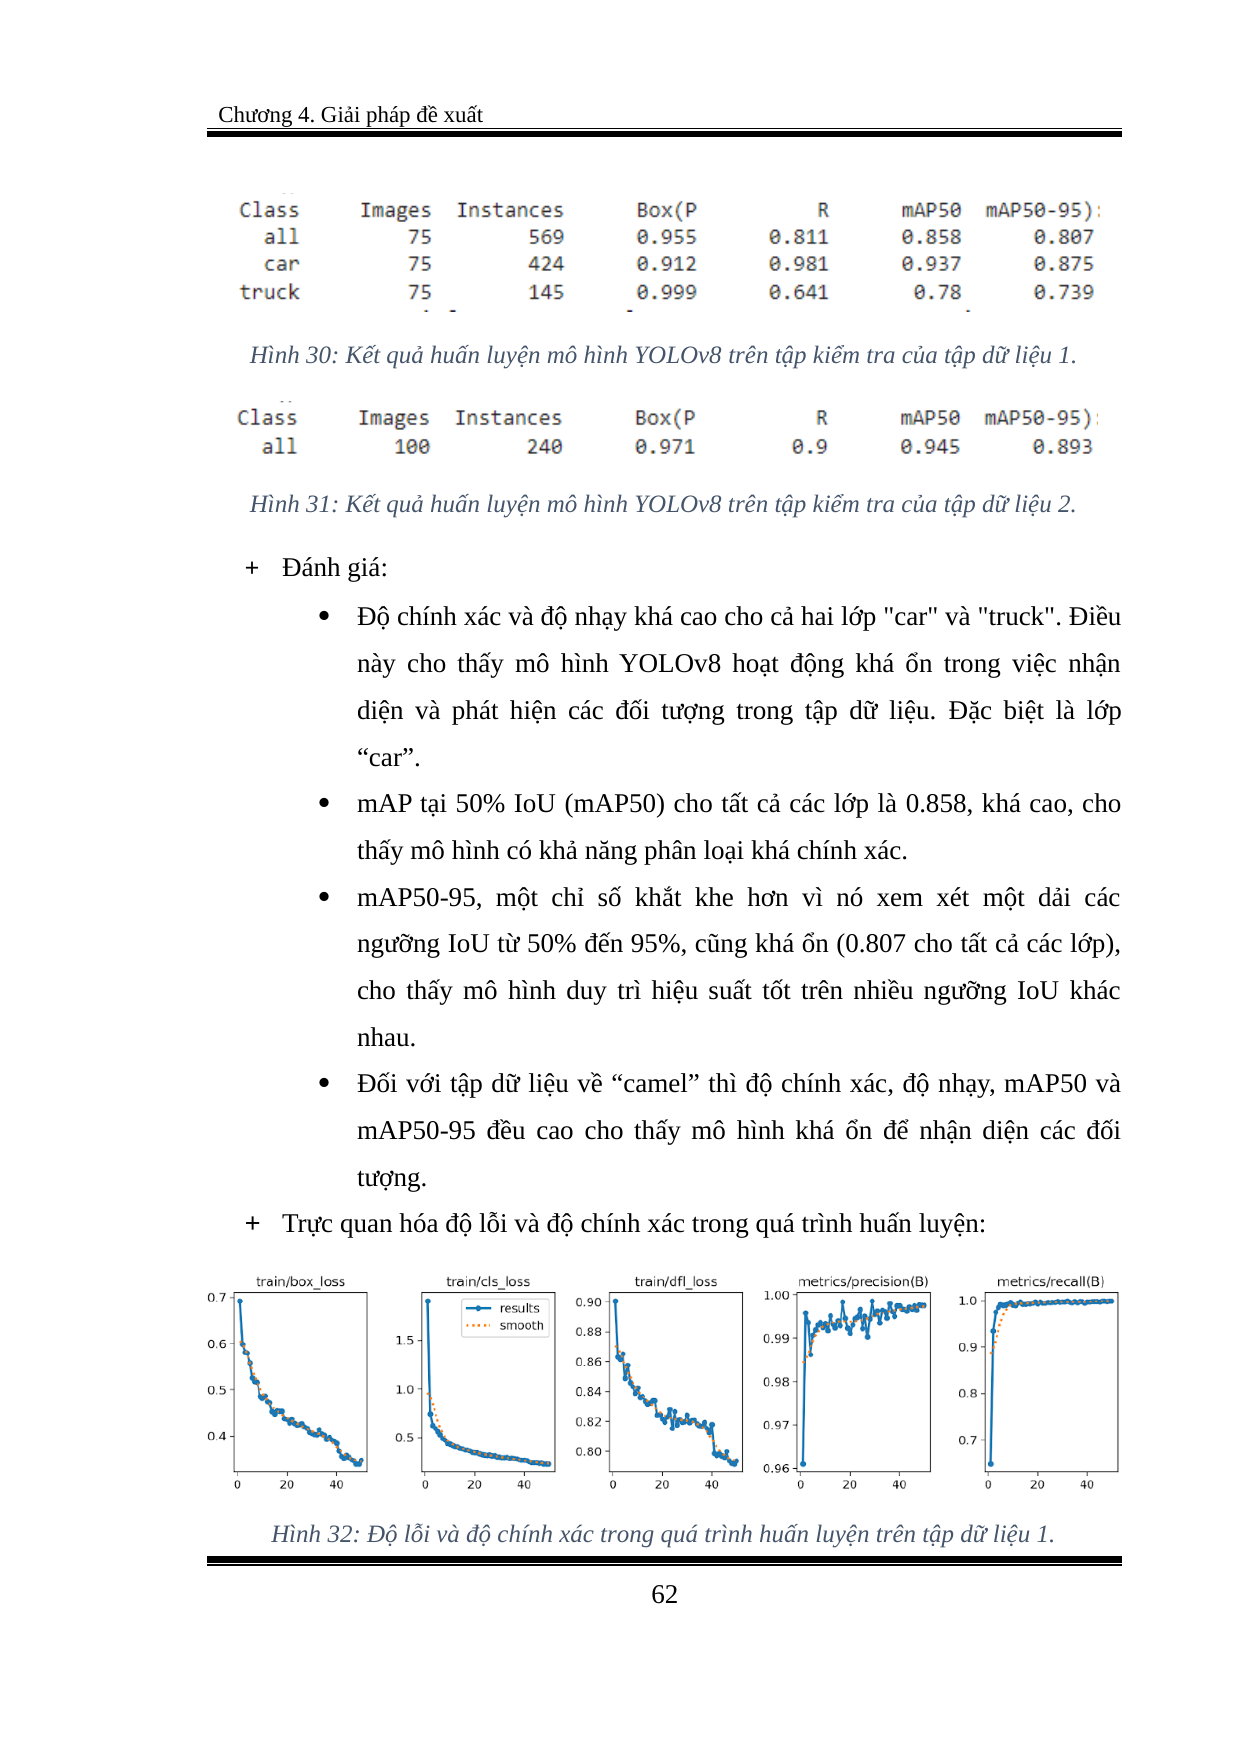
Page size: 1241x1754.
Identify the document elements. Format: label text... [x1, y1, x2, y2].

list Trực quan hóa độ lỗi và độ chính xác trong quá trình huấn luyện: [244, 1208, 1122, 1241]
list Đánh giá: [244, 551, 1122, 584]
text Hình 31: Kết quả huấn luyện mô hình YOLOv8 trên tập kiểm tra của tập dữ liệu 2. [207, 489, 1122, 518]
picture [230, 401, 1098, 462]
text Hình 30: Kết quả huấn luyện mô hình YOLOv8 trên tập kiểm tra của tập dữ liệu 1. [207, 340, 1122, 368]
list Đối với tập dữ liệu về “camel” thì độ chính xác, độ nhạy, mAP50 và mAP50-95 đều cao cho thấy mô hình khá ổn để nhận diện các đối tượng. [319, 1067, 1122, 1192]
text Hình 32: Độ lỗi và độ chính xác trong quá trình huấn luyện trên tập dữ liệu 1. [207, 1519, 1122, 1548]
list mAP tại 50% IoU (mAP50) cho tất cả các lớp là 0.858, khá cao, cho thấy mô hình có khả năng phân loại khá chính xác. [319, 787, 1122, 865]
picture [206, 1270, 1123, 1492]
list mAP50-95, một chỉ số khắt khe hơn vì nó xem xét một dải các ngưỡng IoU từ 50% đến 95%, cũng khá ổn (0.807 cho tất cả các lớp), cho thấy mô hình duy trì hiệu suất tốt trên nhiều ngưỡng IoU khác nhau. [319, 881, 1122, 1052]
picture [229, 193, 1100, 312]
list Độ chính xác và độ nhạy khá cao cho cả hai lớp "car" và "truck". Điều này cho thấy mô hình YOLOv8 hoạt động khá ổn trong việc nhận diện và phát hiện các đối tượng trong tập dữ liệu. Đặc biệt là lớp “car”. [319, 601, 1122, 772]
